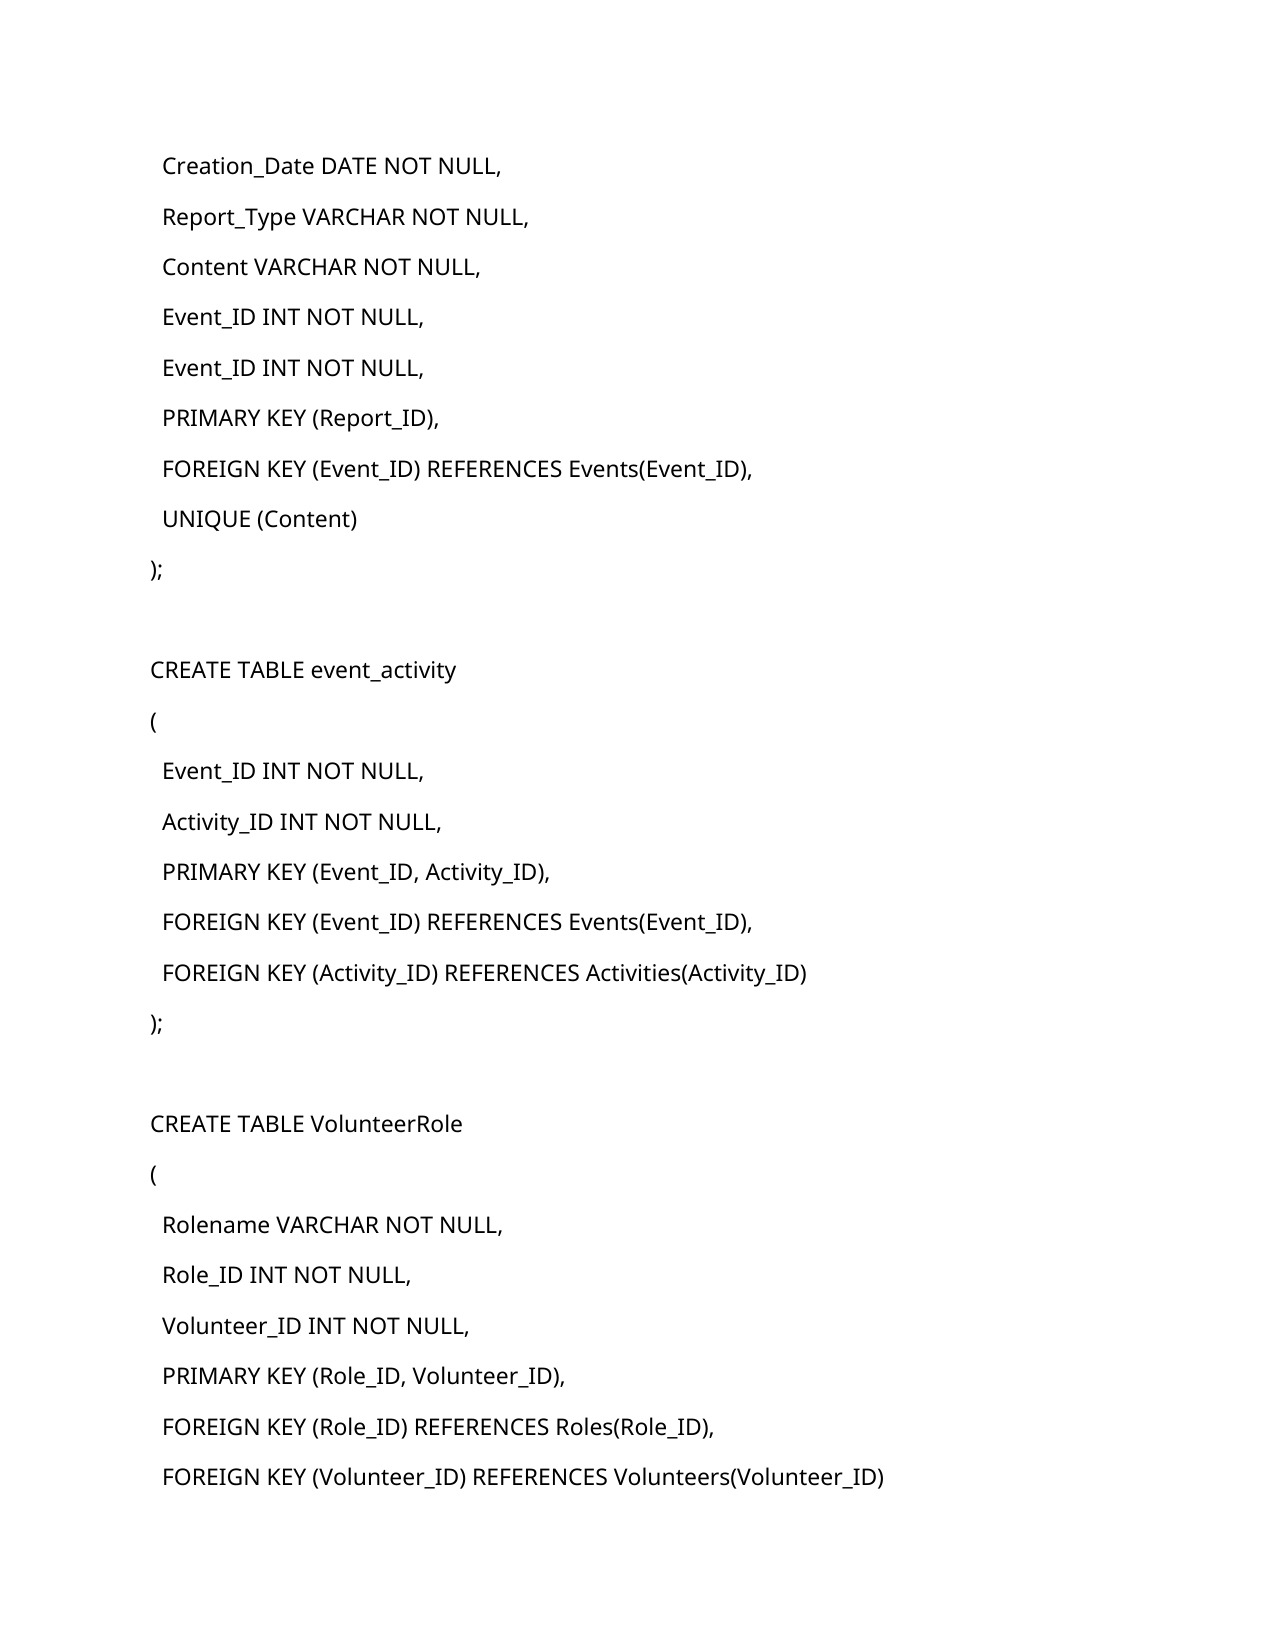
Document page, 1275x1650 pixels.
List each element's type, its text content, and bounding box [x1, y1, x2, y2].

text Event_ID INT NOT NULL, [150, 301, 1125, 332]
text Activity_ID INT NOT NULL, [150, 805, 1125, 837]
text ( [150, 1158, 1125, 1189]
text Creation_Date DATE NOT NULL, [150, 150, 1125, 181]
text Event_ID INT NOT NULL, [150, 352, 1125, 383]
text FOREIGN KEY (Volunteer_ID) REFERENCES Volunteers(Volunteer_ID) [150, 1461, 1125, 1492]
text FOREIGN KEY (Event_ID) REFERENCES Events(Event_ID), [150, 452, 1125, 484]
text FOREIGN KEY (Role_ID) REFERENCES Roles(Role_ID), [150, 1410, 1125, 1442]
text Role_ID INT NOT NULL, [150, 1259, 1125, 1290]
text Event_ID INT NOT NULL, [150, 755, 1125, 786]
text Report_Type VARCHAR NOT NULL, [150, 200, 1125, 232]
text ); [150, 553, 1125, 584]
text Rolename VARCHAR NOT NULL, [150, 1209, 1125, 1240]
text PRIMARY KEY (Report_ID), [150, 402, 1125, 433]
text PRIMARY KEY (Event_ID, Activity_ID), [150, 856, 1125, 887]
text UNIQUE (Content) [150, 503, 1125, 534]
text CREATE TABLE event_activity [150, 654, 1125, 685]
text FOREIGN KEY (Event_ID) REFERENCES Events(Event_ID), [150, 906, 1125, 937]
text CREATE TABLE VolunteerRole [150, 1108, 1125, 1139]
text Content VARCHAR NOT NULL, [150, 251, 1125, 282]
text ( [150, 704, 1125, 736]
text PRIMARY KEY (Role_ID, Volunteer_ID), [150, 1360, 1125, 1391]
text ); [150, 1007, 1125, 1038]
text Volunteer_ID INT NOT NULL, [150, 1309, 1125, 1341]
text FOREIGN KEY (Activity_ID) REFERENCES Activities(Activity_ID) [150, 957, 1125, 988]
